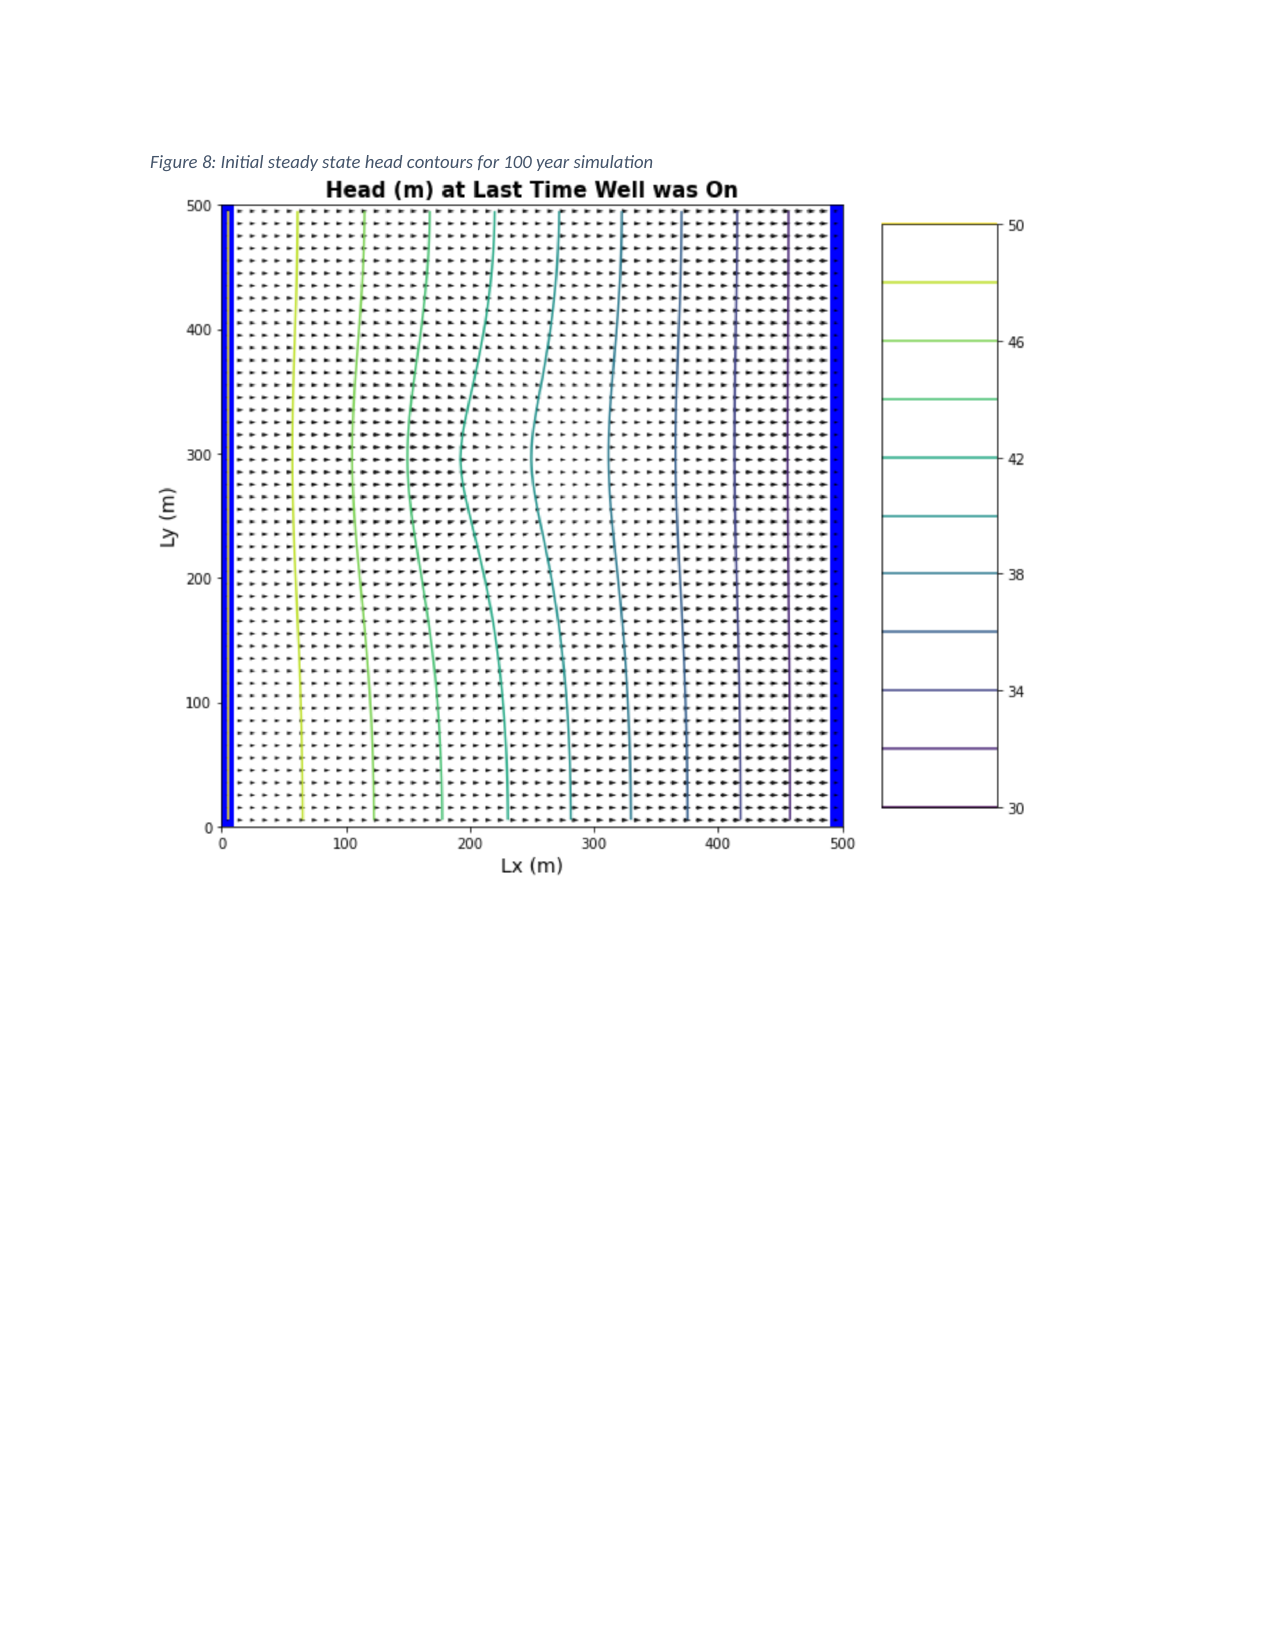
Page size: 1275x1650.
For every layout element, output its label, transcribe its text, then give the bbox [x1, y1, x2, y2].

picture [150, 172, 1125, 900]
